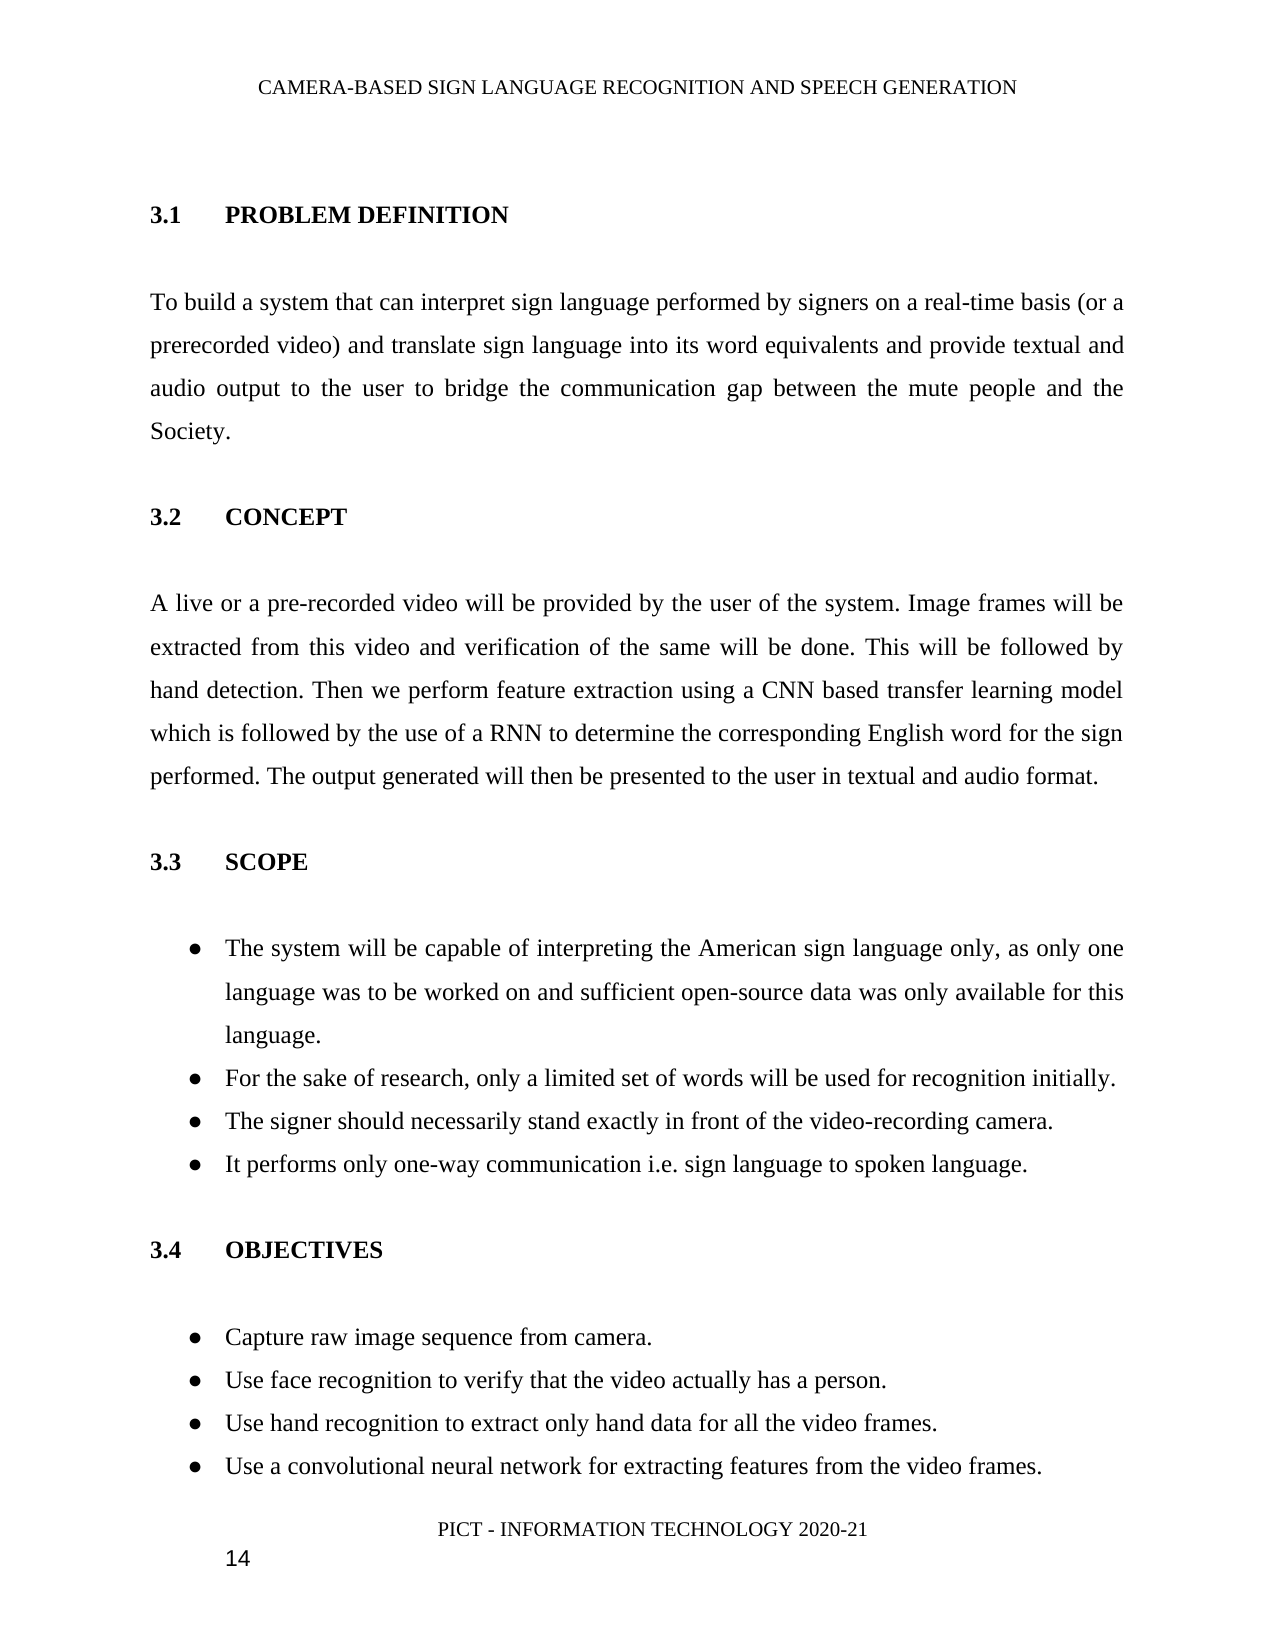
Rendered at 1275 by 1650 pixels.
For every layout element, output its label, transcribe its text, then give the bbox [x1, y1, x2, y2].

text To build a system that can interpret sign language performed by signers on a real-time basis (or a prerecorded video) and translate sign language into its word equivalents and provide textual and audio output to the user to bridge the communication gap between the mute people and the Society. [150, 287, 1125, 445]
list The system will be capable of interpreting the American sign language only, as only one language was to be worked on and sufficient open-source data was only available for this language. [187, 933, 1125, 1048]
list Capture raw image sequence from camera. [187, 1322, 1125, 1350]
subtitle 3.4 OBJECTIVES [150, 1235, 1125, 1264]
subtitle 3.1 PROBLEM DEFINITION [150, 200, 1125, 229]
subtitle 3.3 SCOPE [150, 847, 1125, 876]
text A live or a pre-recorded video will be provided by the user of the system. Image frames will be extracted from this video and verification of the same will be done. This will be followed by hand detection. Then we perform feature extraction using a CNN based transfer learning model which is followed by the use of a RNN to determine the corresponding English word for the sign performed. The output generated will then be presented to the user in textual and audio format. [150, 588, 1125, 790]
subtitle 3.2 CONCEPT [150, 502, 1125, 531]
list For the sake of research, only a limited set of words will be used for recognition initially. [187, 1063, 1125, 1092]
list Use a convolutional neural network for extracting features from the video frames. [187, 1451, 1125, 1480]
list Use hand recognition to extract only hand data for all the video frames. [187, 1408, 1125, 1437]
list Use face recognition to verify that the video actually has a person. [187, 1365, 1125, 1393]
list The signer should necessarily stand exactly in front of the video-recording camera. [187, 1106, 1125, 1135]
list It performs only one-way communication i.e. sign language to spoken language. [187, 1149, 1125, 1178]
